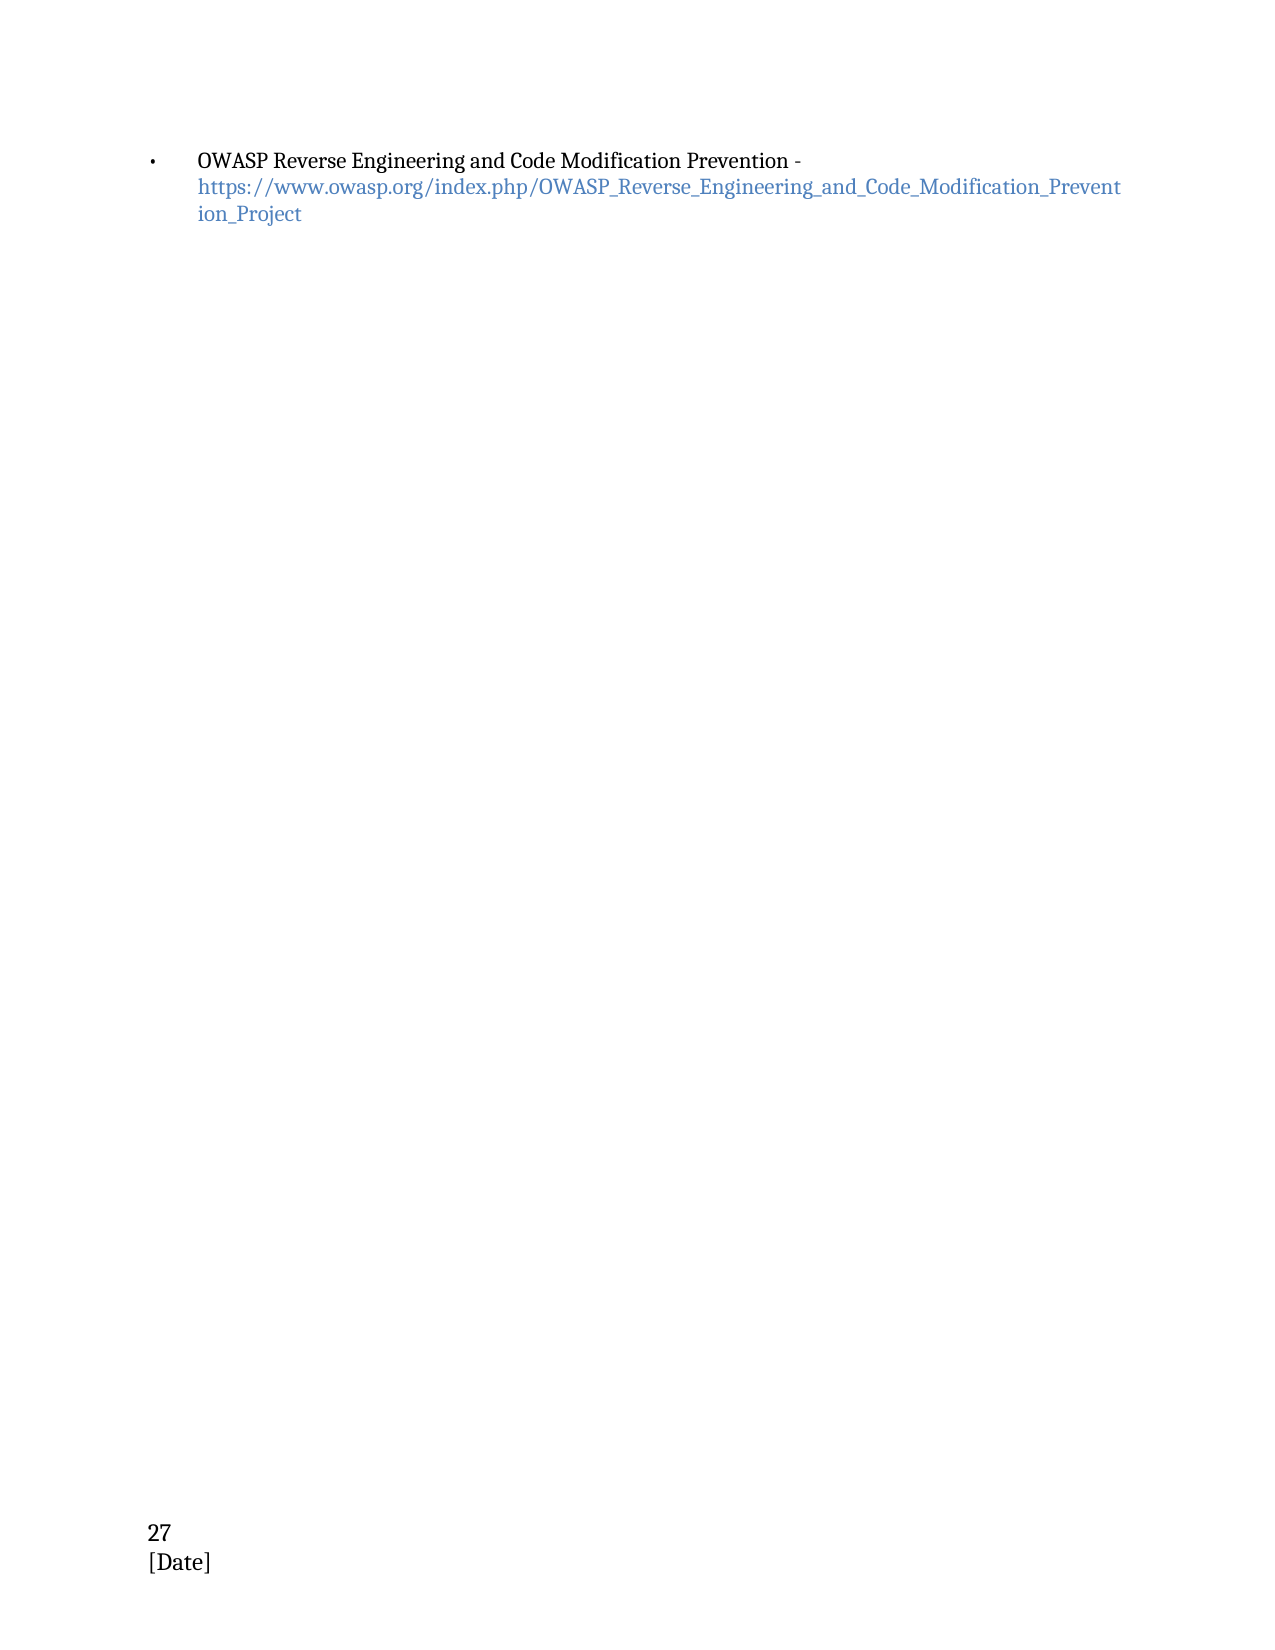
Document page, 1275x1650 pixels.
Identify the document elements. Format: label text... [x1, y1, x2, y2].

list OWASP Reverse Engineering and Code Modification Prevention - https://www.owasp.org/index.php/OWASP_Reverse_Engineering_and_Code_Modification_Prevention_Project [148, 148, 1127, 227]
